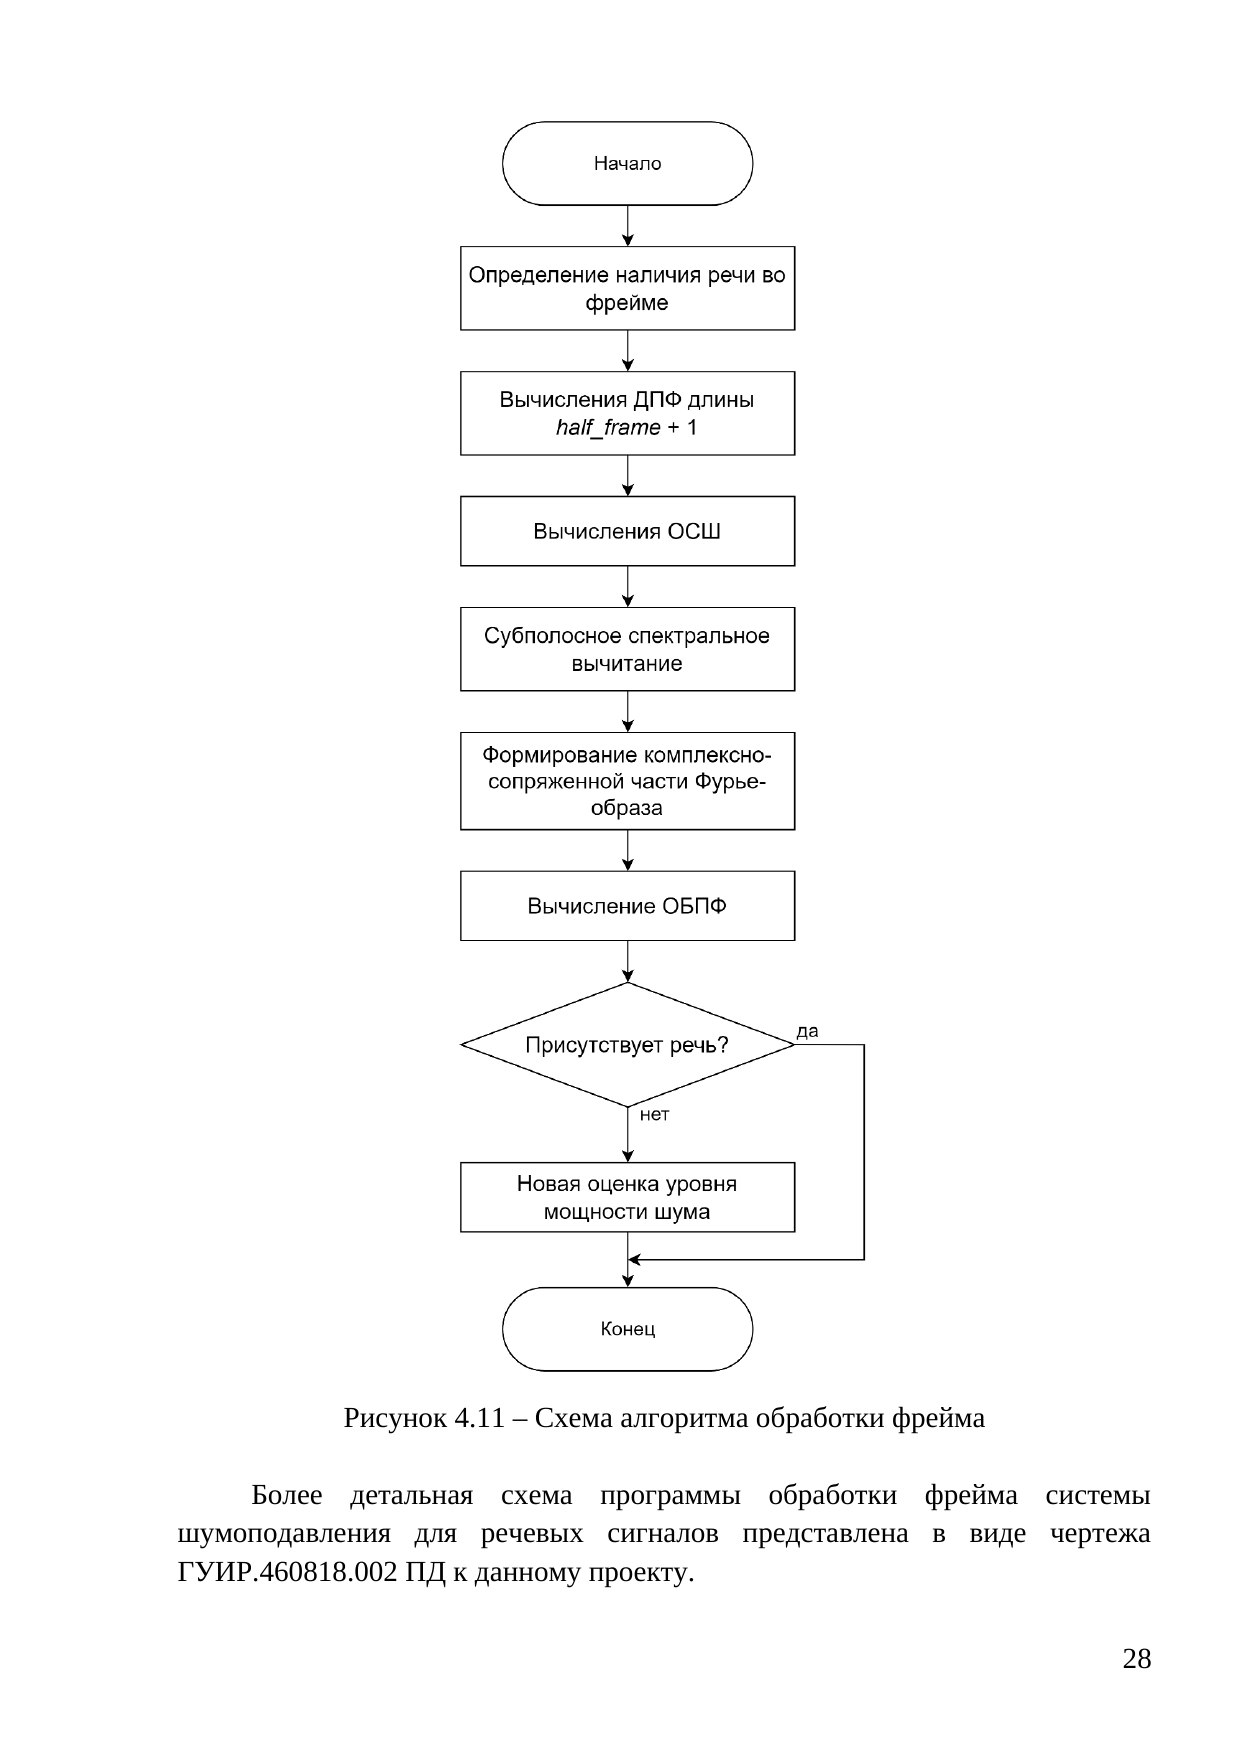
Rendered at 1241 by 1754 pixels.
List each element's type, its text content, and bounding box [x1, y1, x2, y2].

picture [454, 118, 875, 1375]
text Более детальная схема программы обработки фрейма системы шумоподавления для речевых сигналов представлена в виде чертежа ГУИР.460818.002 ПД к данному проекту. [177, 1477, 1152, 1588]
